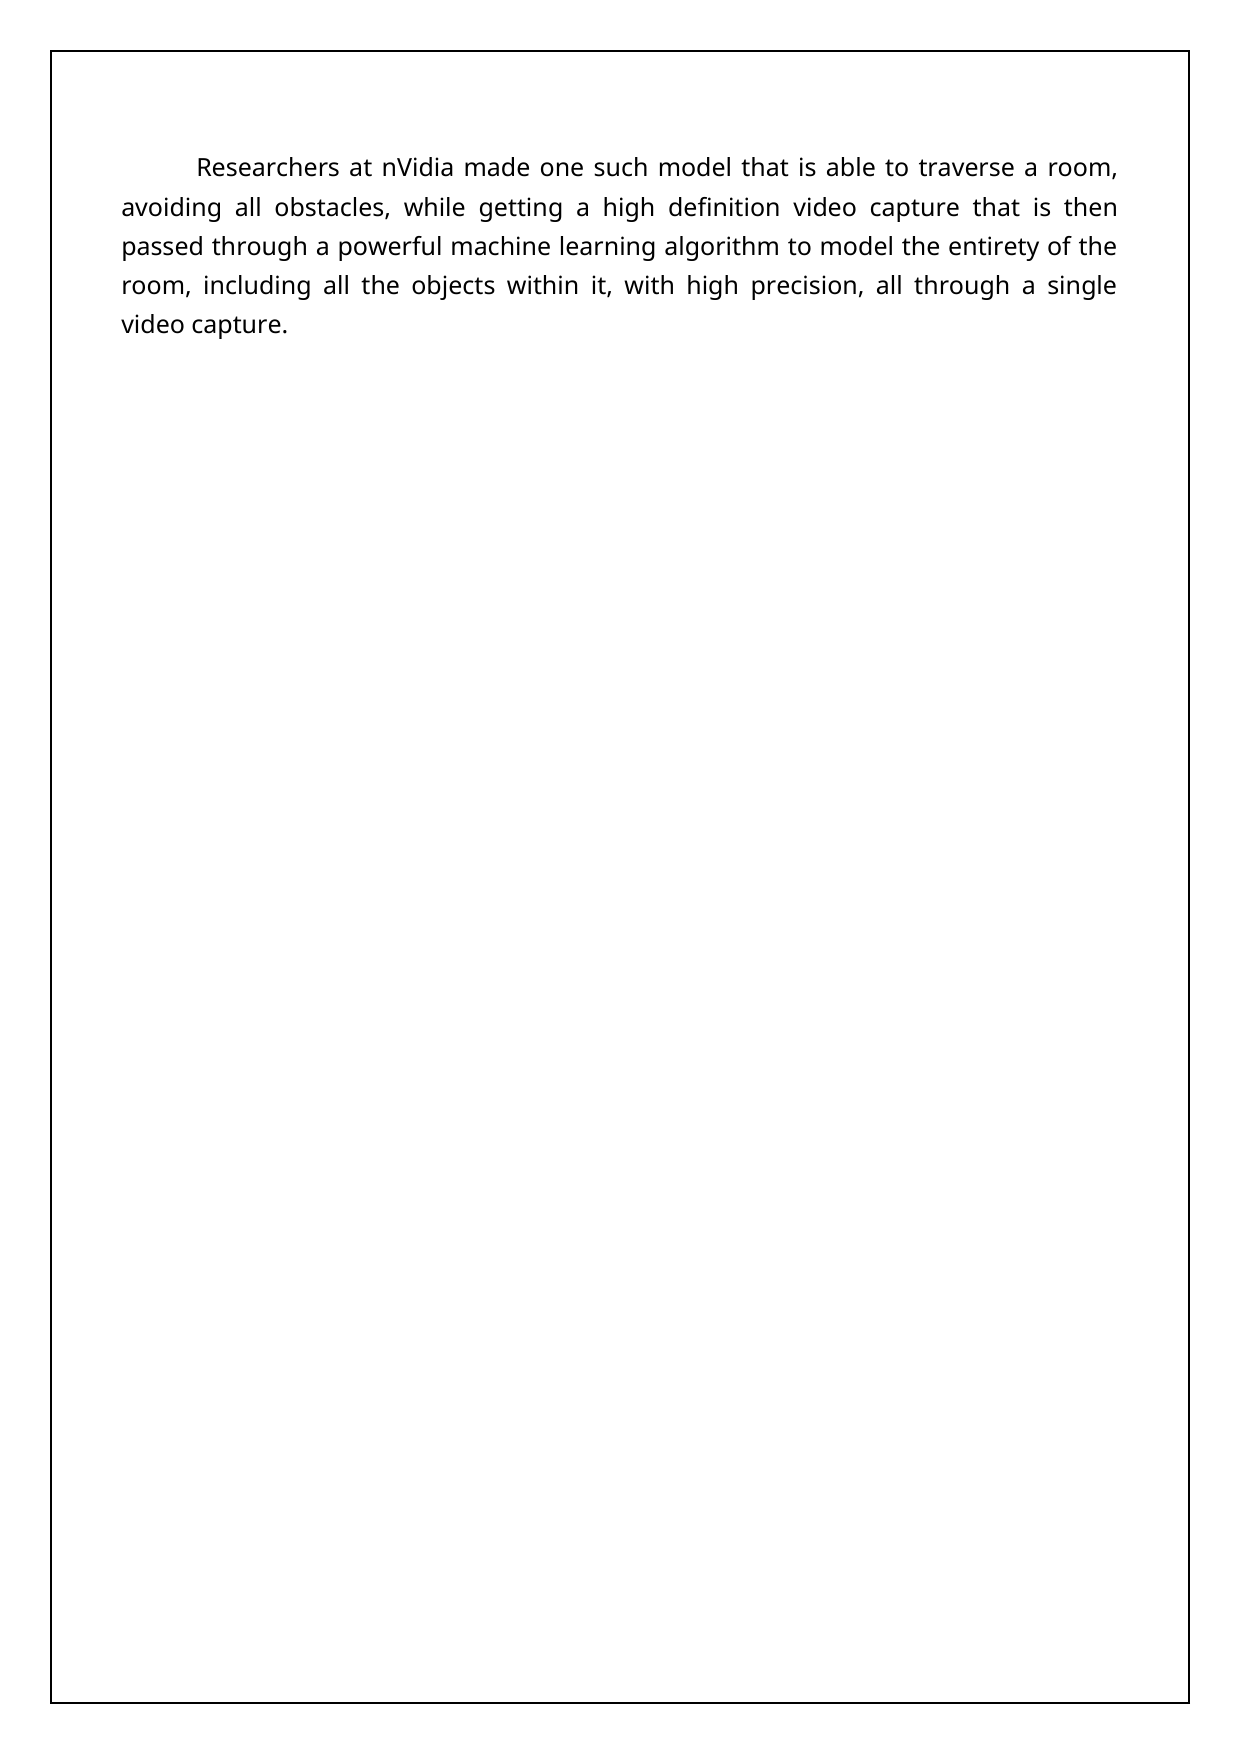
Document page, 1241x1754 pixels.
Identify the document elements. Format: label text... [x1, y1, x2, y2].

text Researchers at nVidia made one such model that is able to traverse a room, avoiding all obstacles, while getting a high definition video capture that is then passed through a powerful machine learning algorithm to model the entirety of the room, including all the objects within it, with high precision, all through a single video capture. [121, 150, 1119, 341]
